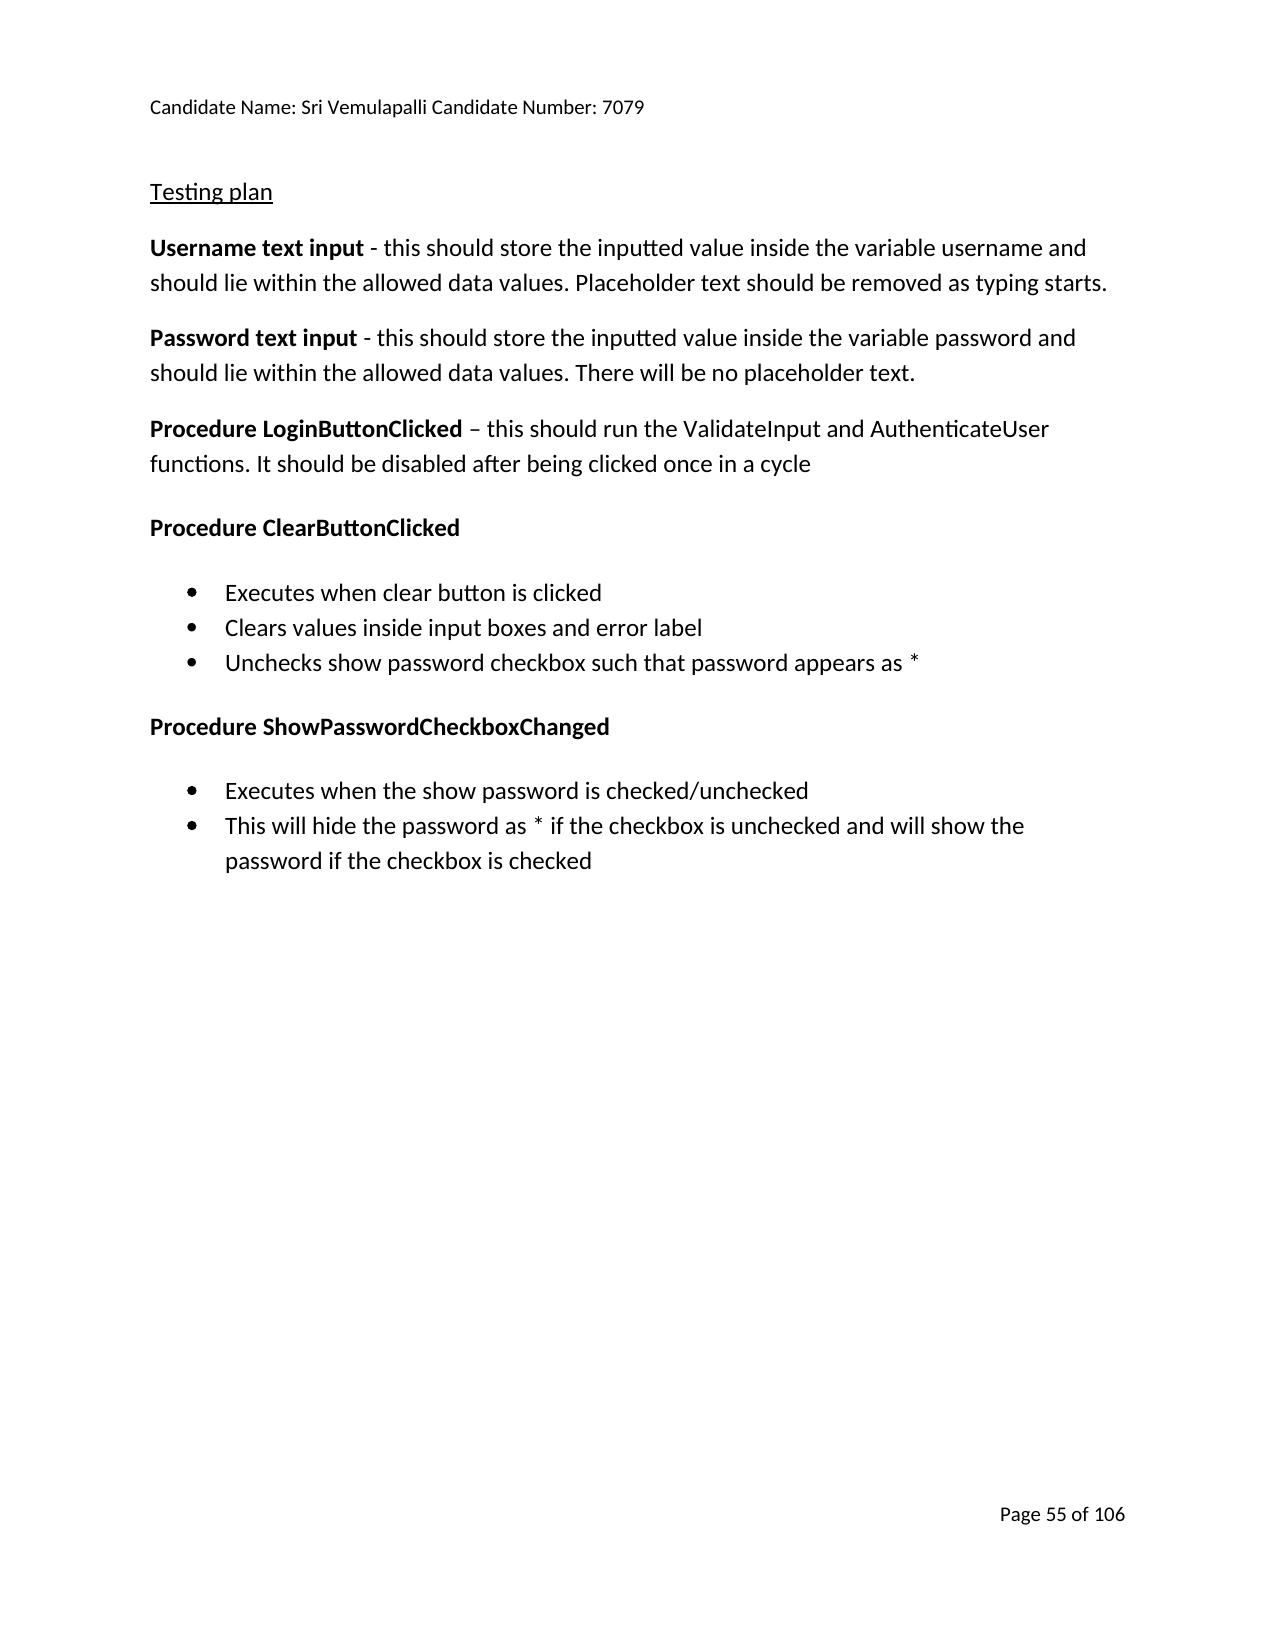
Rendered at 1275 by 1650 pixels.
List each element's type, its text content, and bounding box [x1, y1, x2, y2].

list Clears values inside input boxes and error label [187, 612, 1125, 642]
list This will hide the password as * if the checkbox is unchecked and will show the password if the checkbox is checked [187, 810, 1125, 876]
list Unchecks show password checkbox such that password appears as * [187, 647, 1125, 677]
text Password text input - this should store the inputted value inside the variable password and should lie within the allowed data values. There will be no placeholder text. [150, 322, 1125, 388]
list Executes when the show password is checked/unchecked [187, 775, 1125, 806]
text Testing plan [150, 176, 1125, 206]
list Executes when clear button is clicked [187, 577, 1125, 607]
text Procedure ShowPasswordCheckboxChanged [150, 711, 1125, 741]
text Procedure ClearButtonClicked [150, 512, 1125, 543]
text Username text input - this should store the inputted value inside the variable username and should lie within the allowed data values. Placeholder text should be removed as typing starts. [150, 232, 1125, 297]
text Procedure LoginButtonClicked – this should run the ValidateInput and AuthenticateUser functions. It should be disabled after being clicked once in a cycle [150, 413, 1125, 479]
